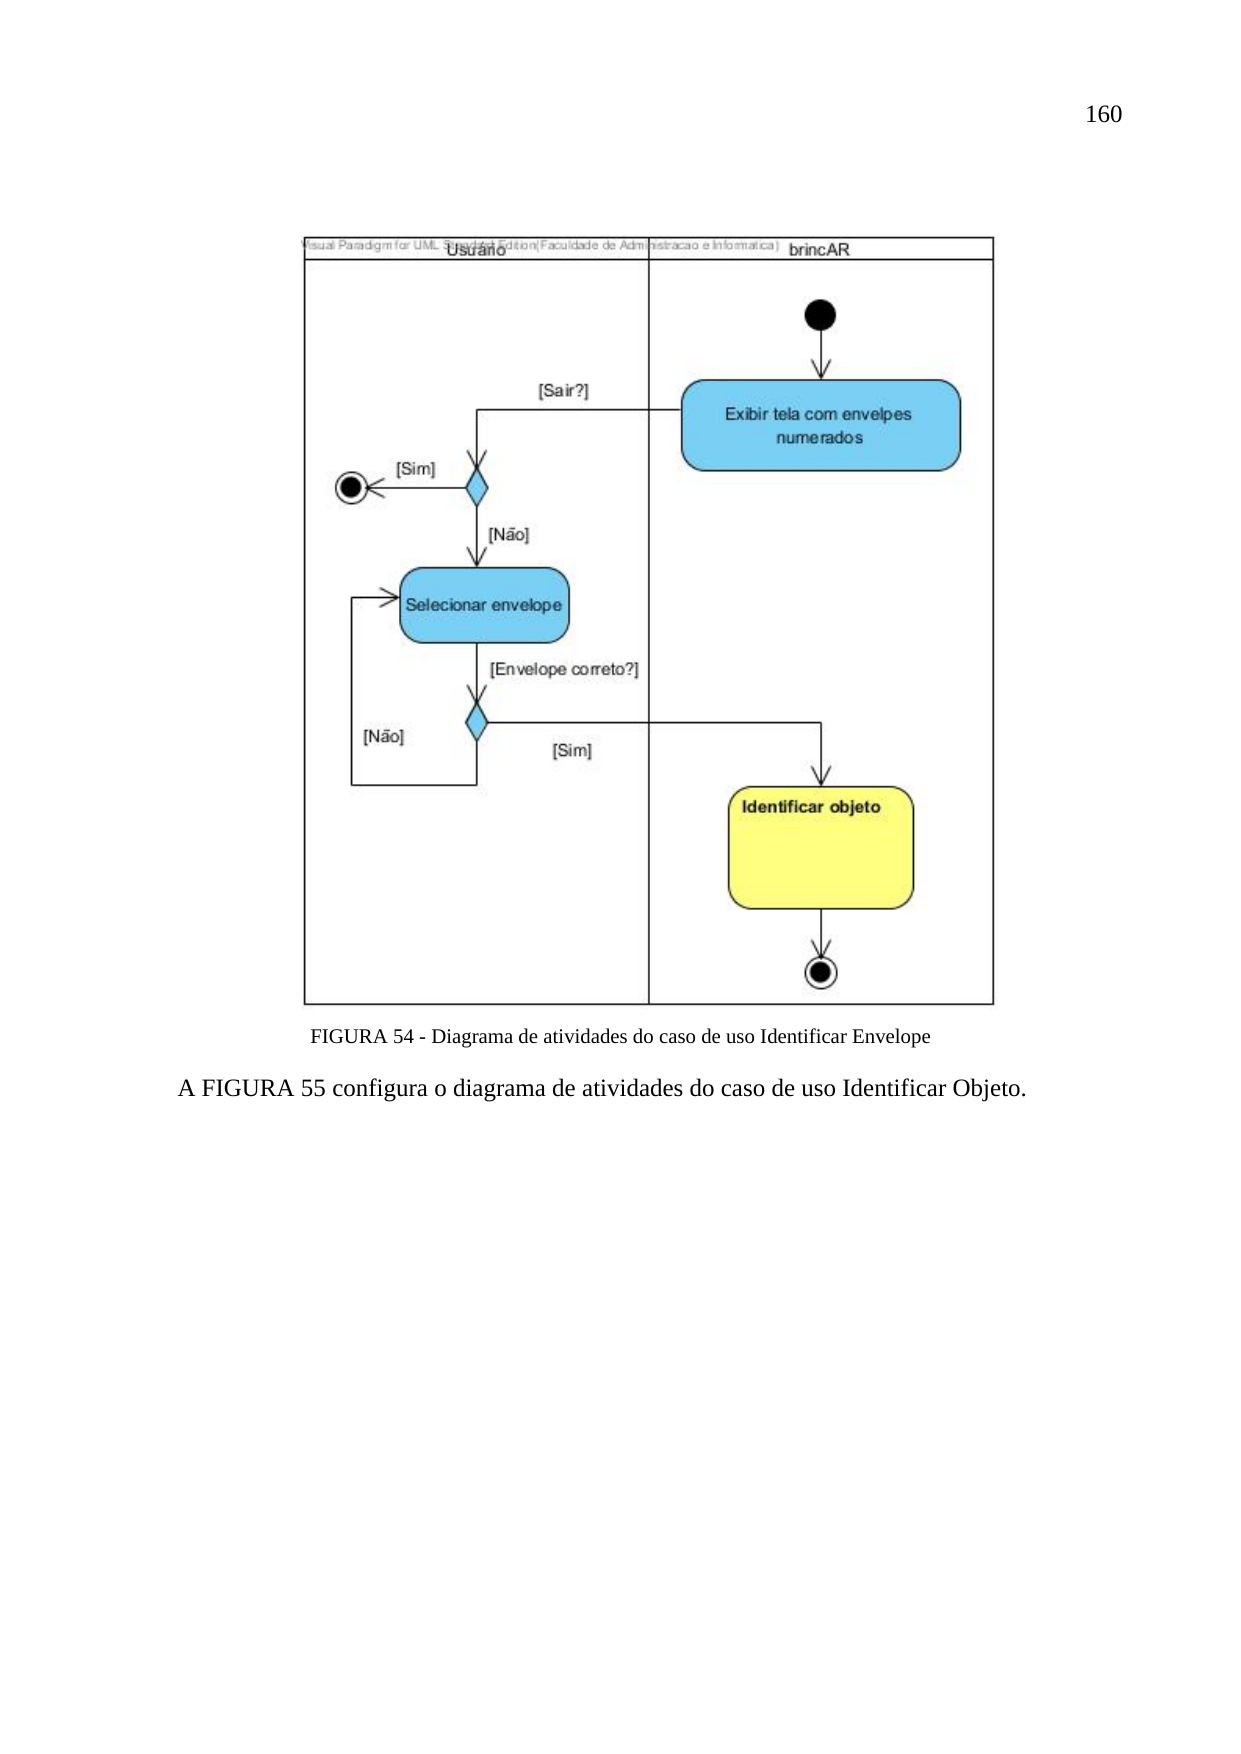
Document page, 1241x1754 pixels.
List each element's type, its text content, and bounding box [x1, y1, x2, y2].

text FIGURA 54 - Diagrama de atividades do caso de uso Identificar Envelope [310, 1024, 1122, 1048]
picture [301, 235, 999, 1010]
text A FIGURA 55 configura o diagrama de atividades do caso de uso Identificar Objeto. [177, 1073, 1122, 1102]
